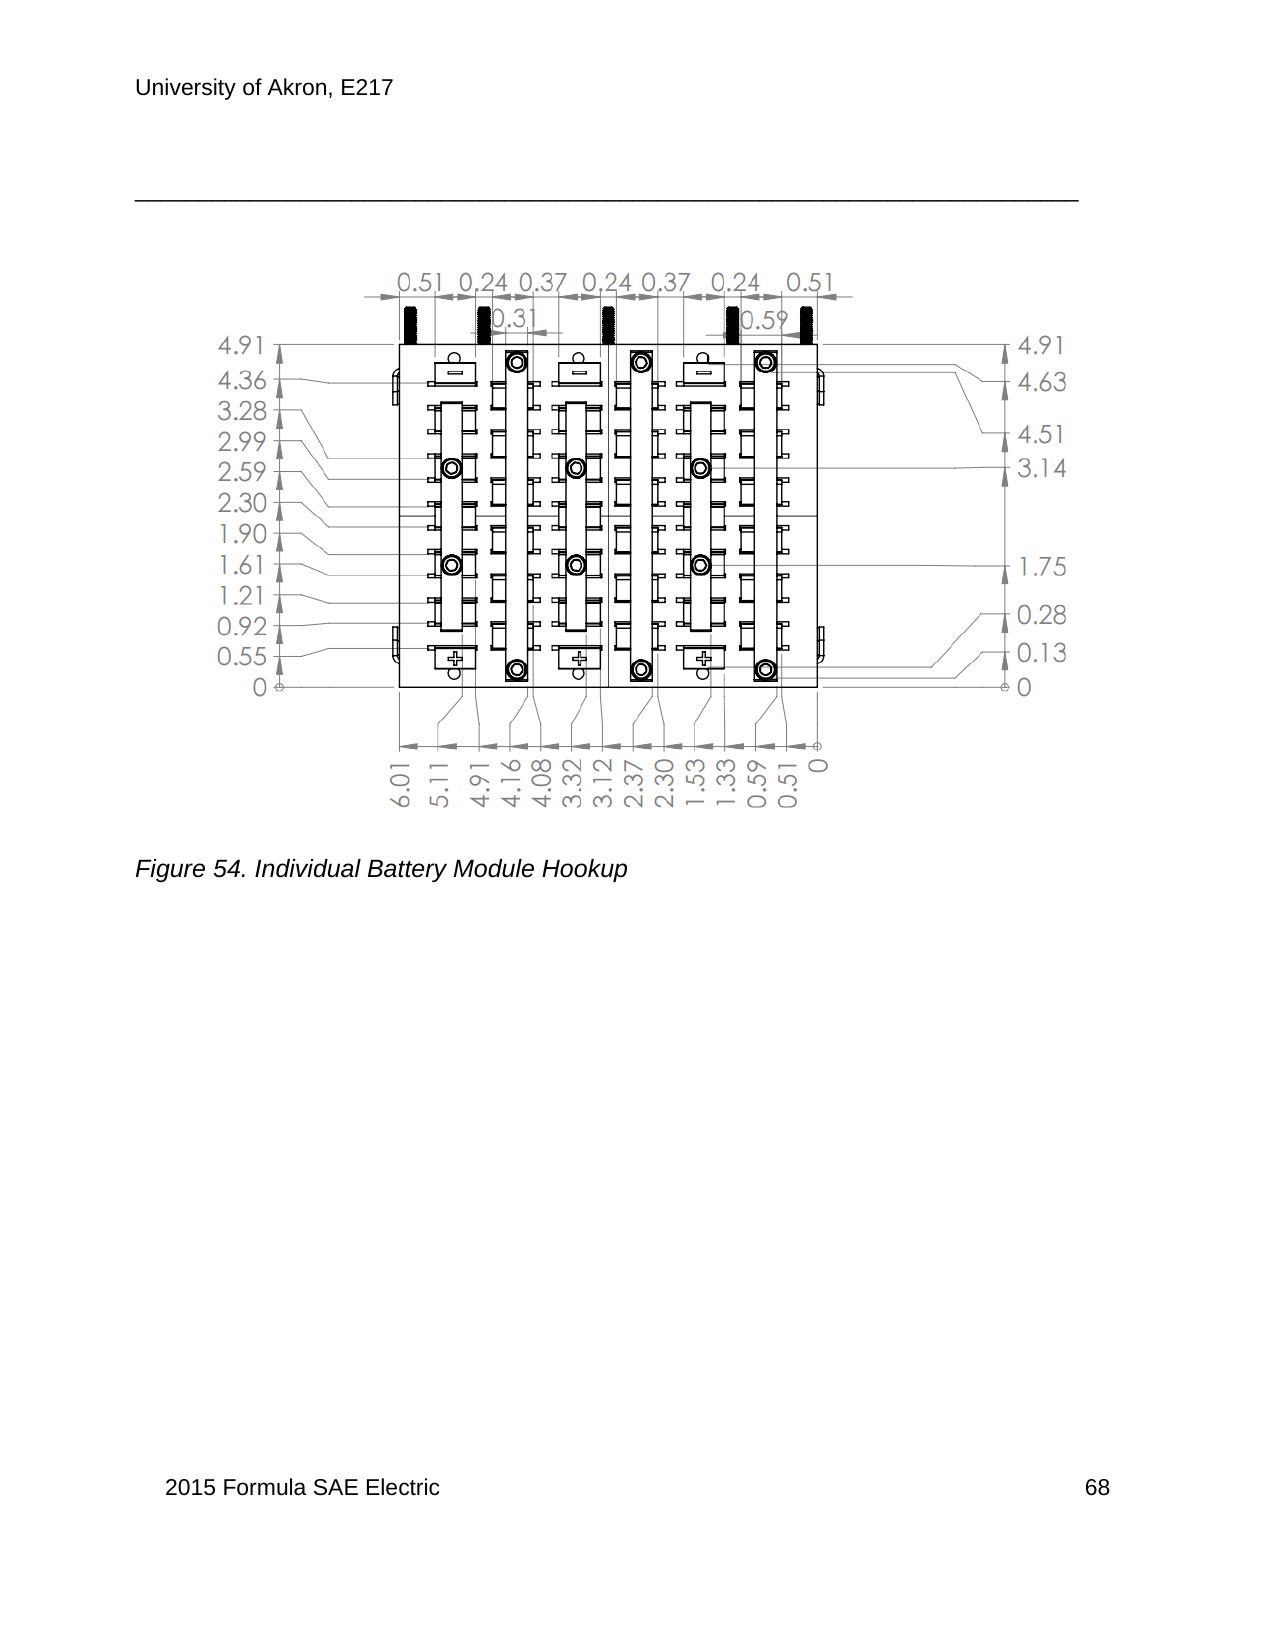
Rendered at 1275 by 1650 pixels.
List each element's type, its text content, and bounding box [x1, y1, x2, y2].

text Figure 54. Individual Battery Module Hookup [135, 854, 1140, 883]
picture [181, 226, 1094, 837]
